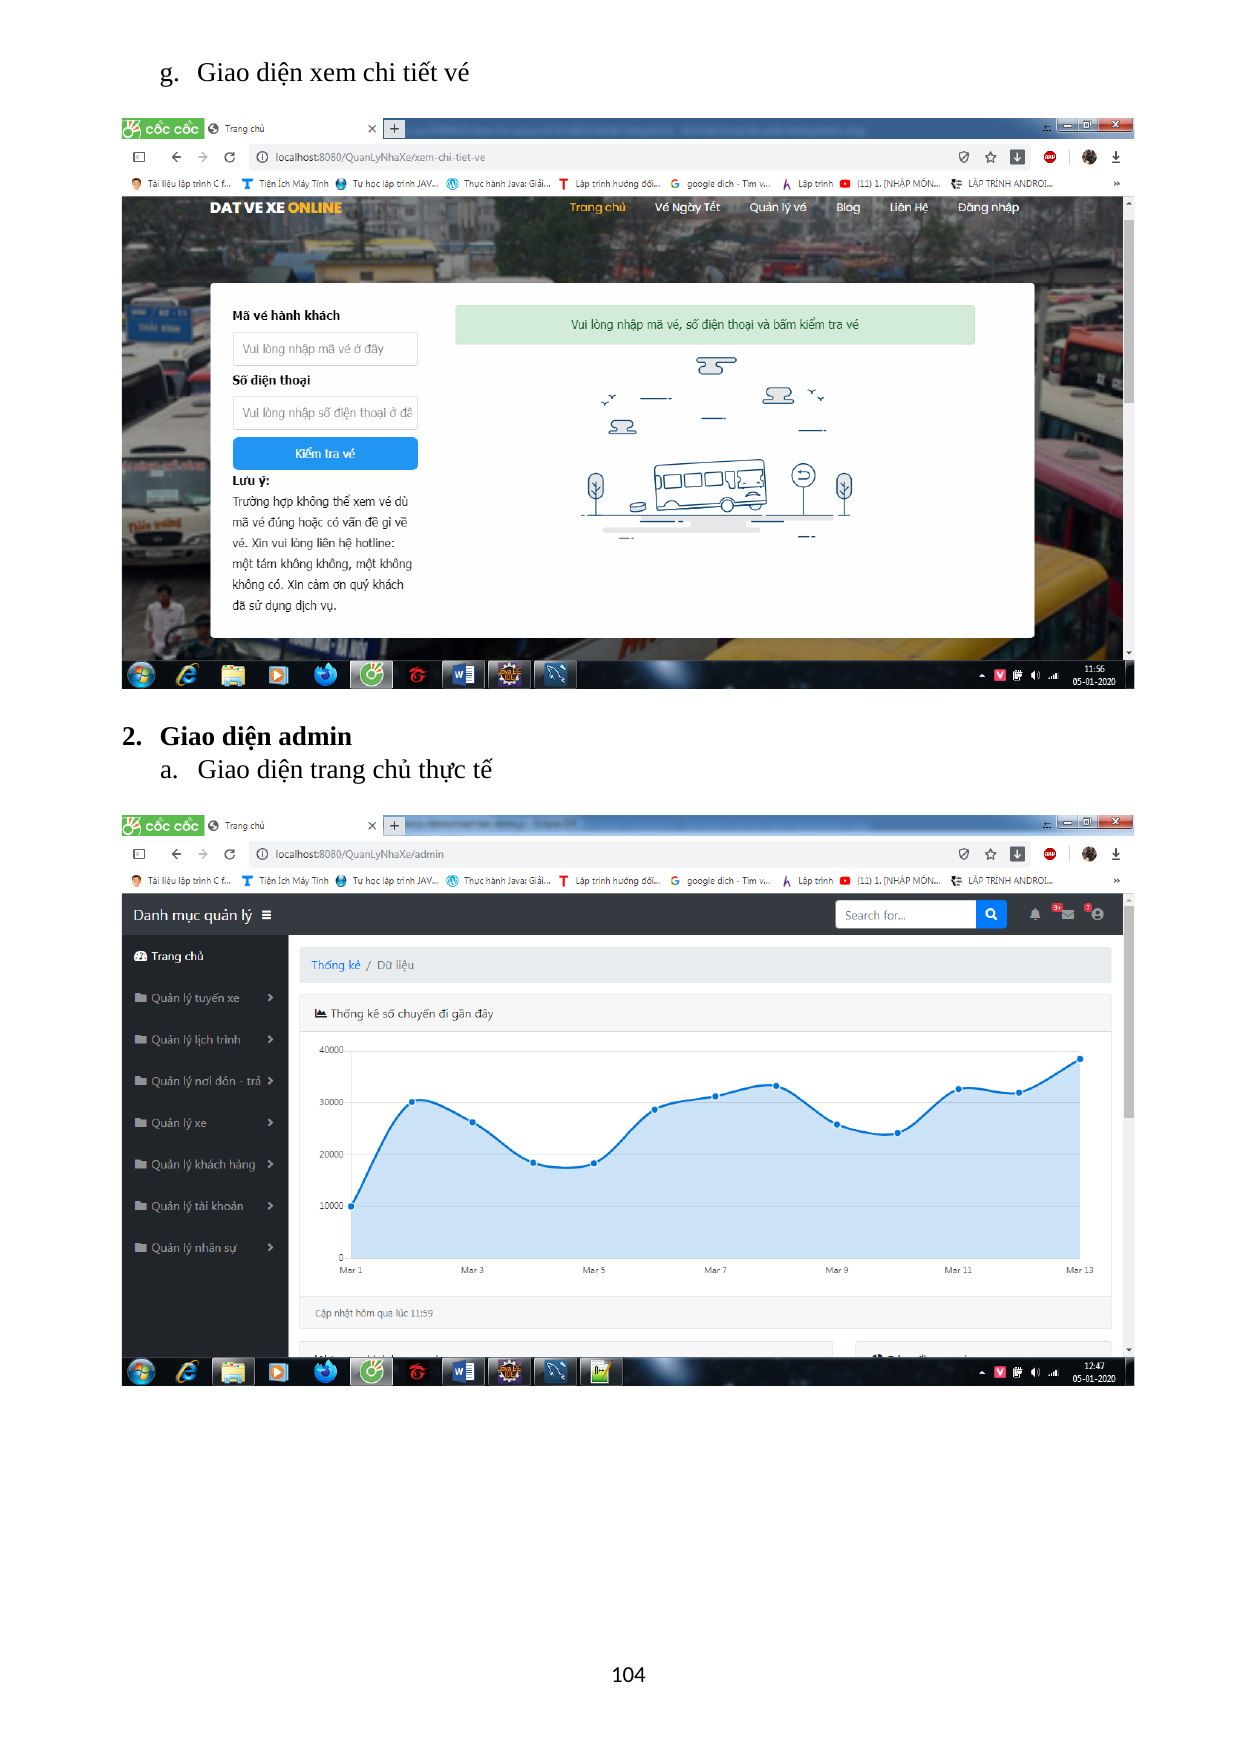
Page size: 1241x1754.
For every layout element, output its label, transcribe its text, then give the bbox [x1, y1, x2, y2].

list Giao diện trang chủ thực tế [160, 753, 1134, 784]
list Giao diện xem chi tiết vé [159, 56, 1134, 87]
list Giao diện admin [122, 719, 1134, 751]
picture [121, 815, 1135, 1386]
picture [121, 118, 1135, 689]
